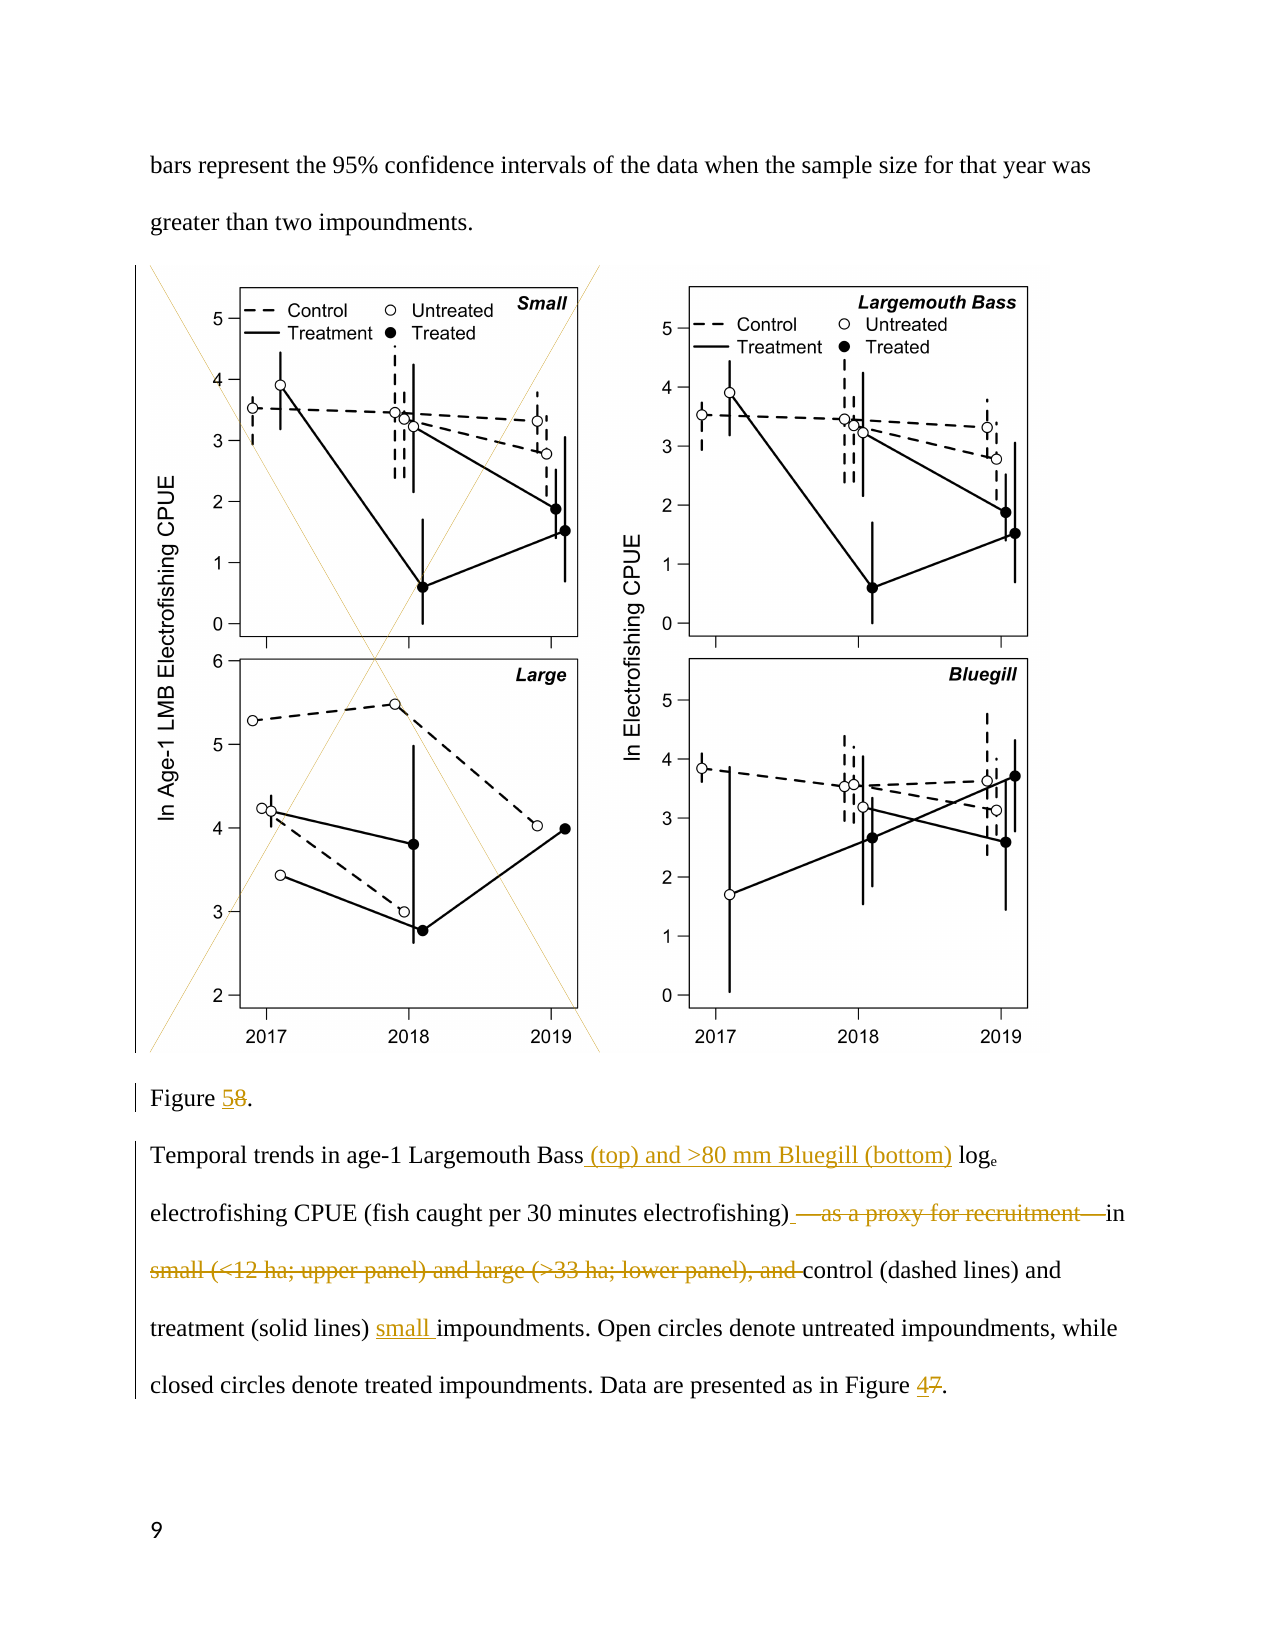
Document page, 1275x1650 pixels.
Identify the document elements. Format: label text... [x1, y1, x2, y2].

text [150, 150, 1125, 236]
picture [150, 268, 374, 1050]
text Temporal trends in age-1 Largemouth Bass loge electrofishing CPUE (fish caught per 30 minutes electrofishing)in control (dashed lines) and treatment (solid lines) impoundments. Open circles denote untreated impoundments, while closed circles denote treated impoundments. Data are presented as in Figure . [150, 1141, 1125, 1399]
text Figure . [150, 1083, 1125, 1112]
picture [151, 265, 1050, 1053]
